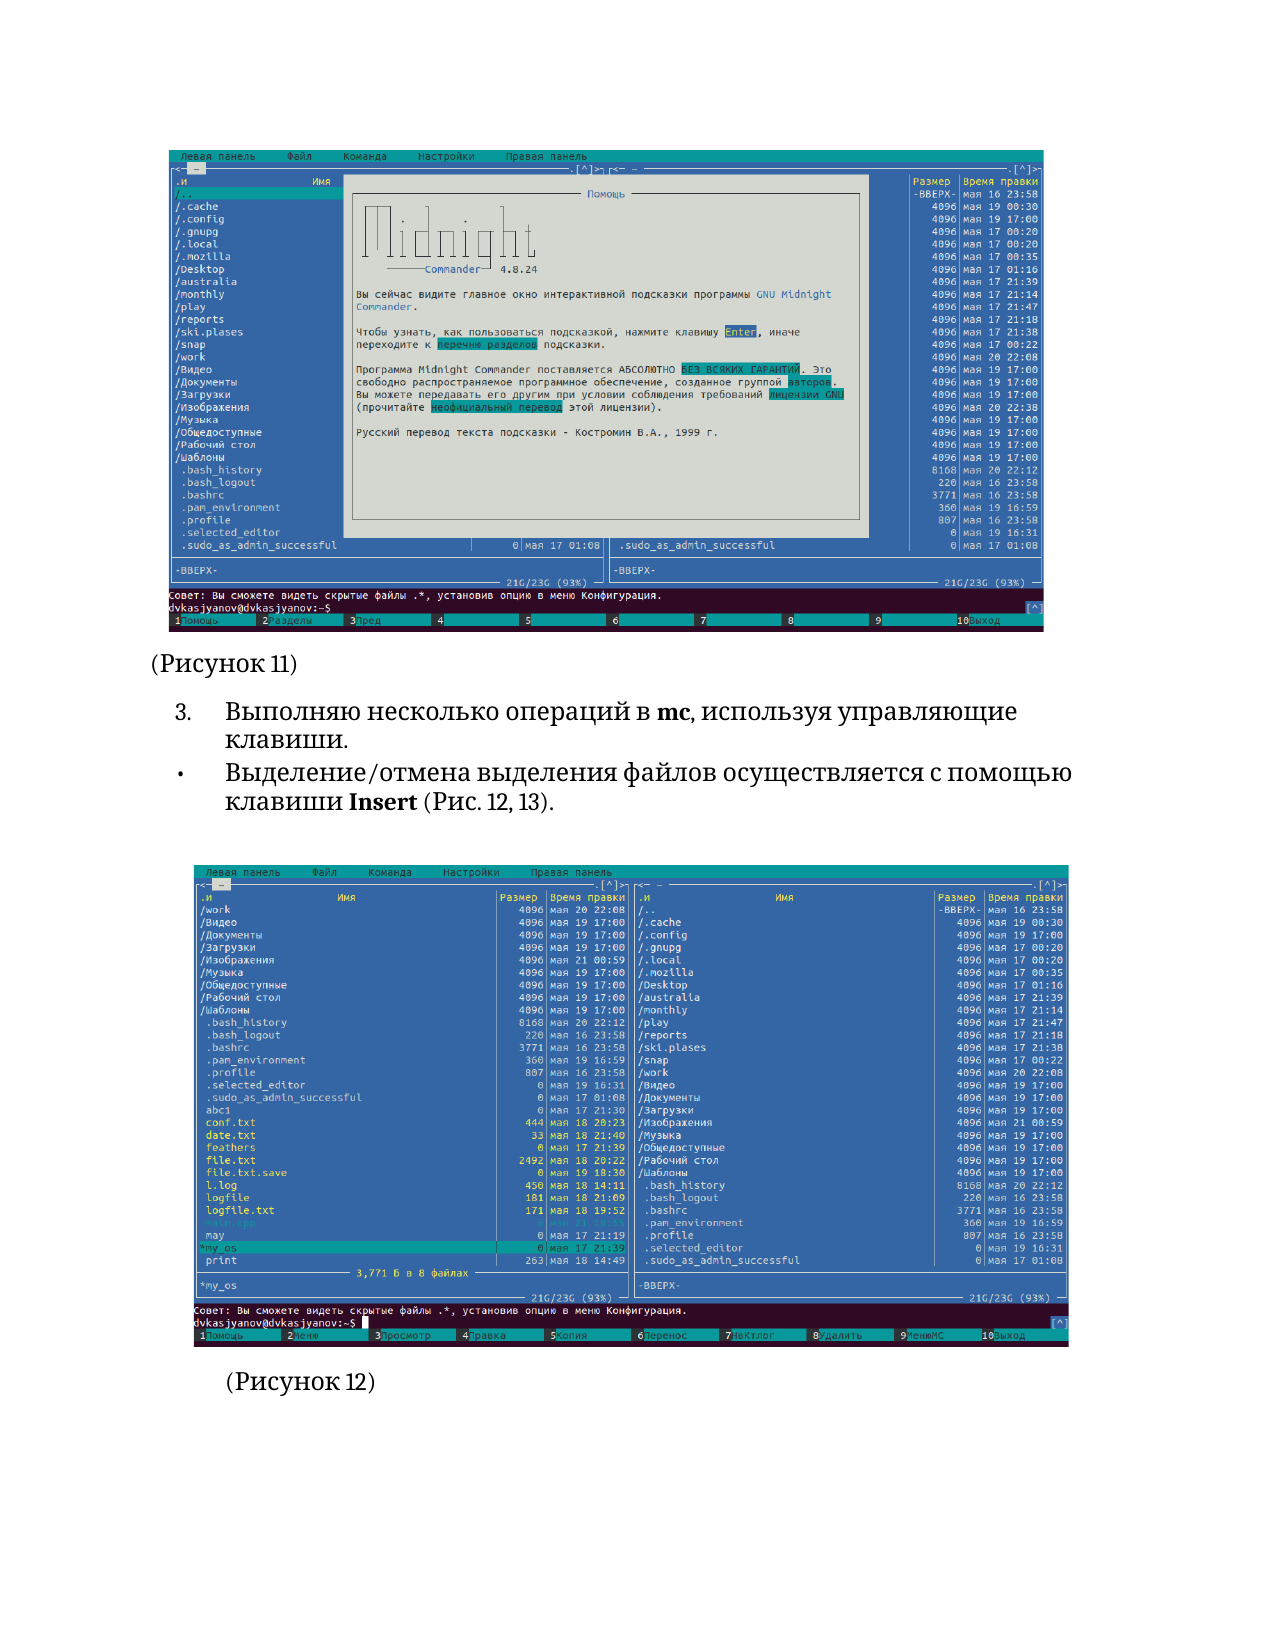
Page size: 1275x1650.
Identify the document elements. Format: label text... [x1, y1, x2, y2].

list (Рисунок 12) [175, 1368, 1125, 1397]
picture [168, 150, 1044, 632]
list Выполняю несколько операций в mc, используя управляющие клавиши. [175, 697, 1125, 755]
picture [193, 865, 1069, 1347]
list Выделение/отмена выделения файлов осуществляется с помощью клавиши Insert (Рис. 12, 13). [175, 759, 1125, 816]
text (Рисунок 11) [150, 650, 1125, 679]
